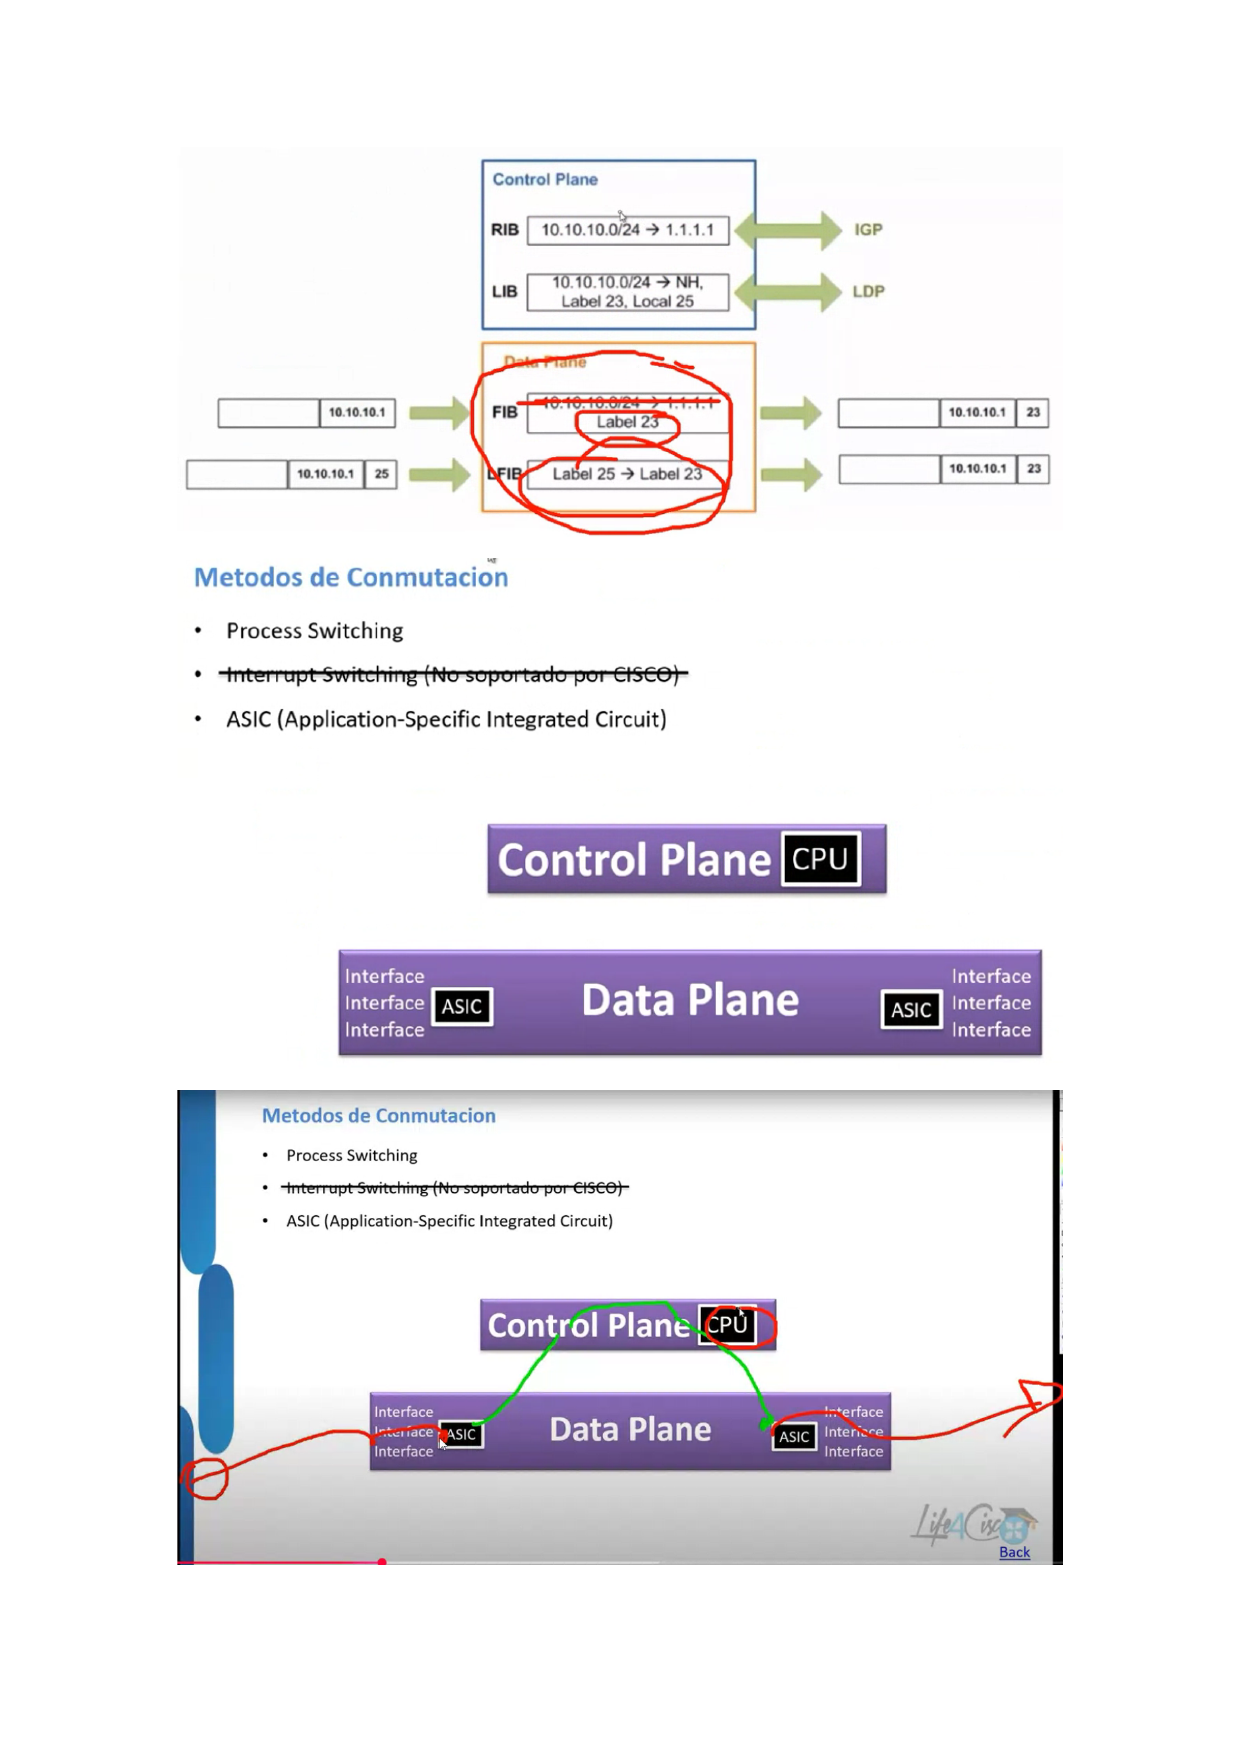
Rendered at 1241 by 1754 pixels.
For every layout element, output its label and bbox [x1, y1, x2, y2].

picture [177, 147, 1063, 537]
picture [177, 558, 1063, 1069]
picture [177, 1090, 1063, 1565]
